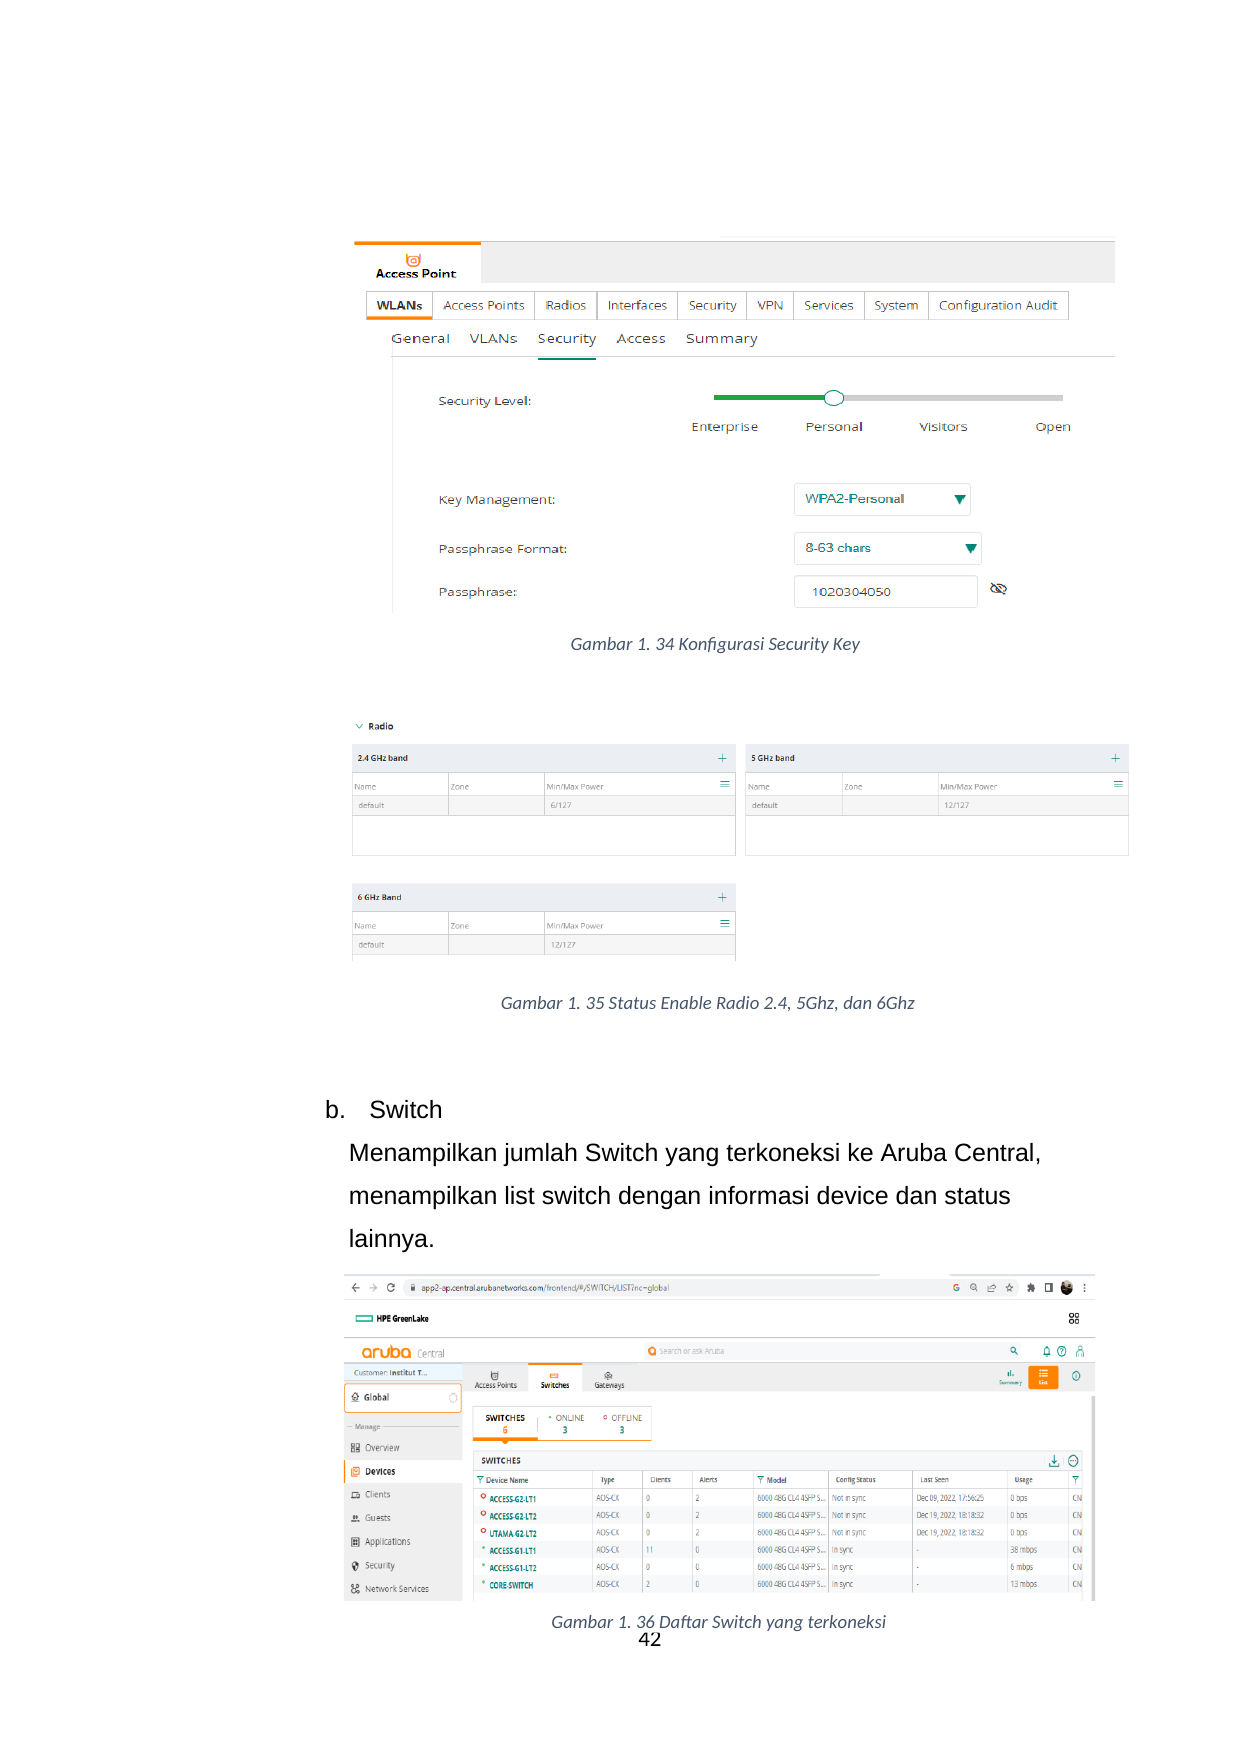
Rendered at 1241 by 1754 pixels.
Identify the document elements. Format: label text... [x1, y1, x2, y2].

list Menampilkan jumlah Switch yang terkoneksi ke Aruba Central, menampilkan list switch dengan informasi device dan status lainnya. [349, 1138, 1063, 1253]
picture [348, 718, 1138, 961]
picture [354, 236, 1116, 613]
picture [343, 1274, 1096, 1601]
list Switch [325, 1095, 1063, 1123]
